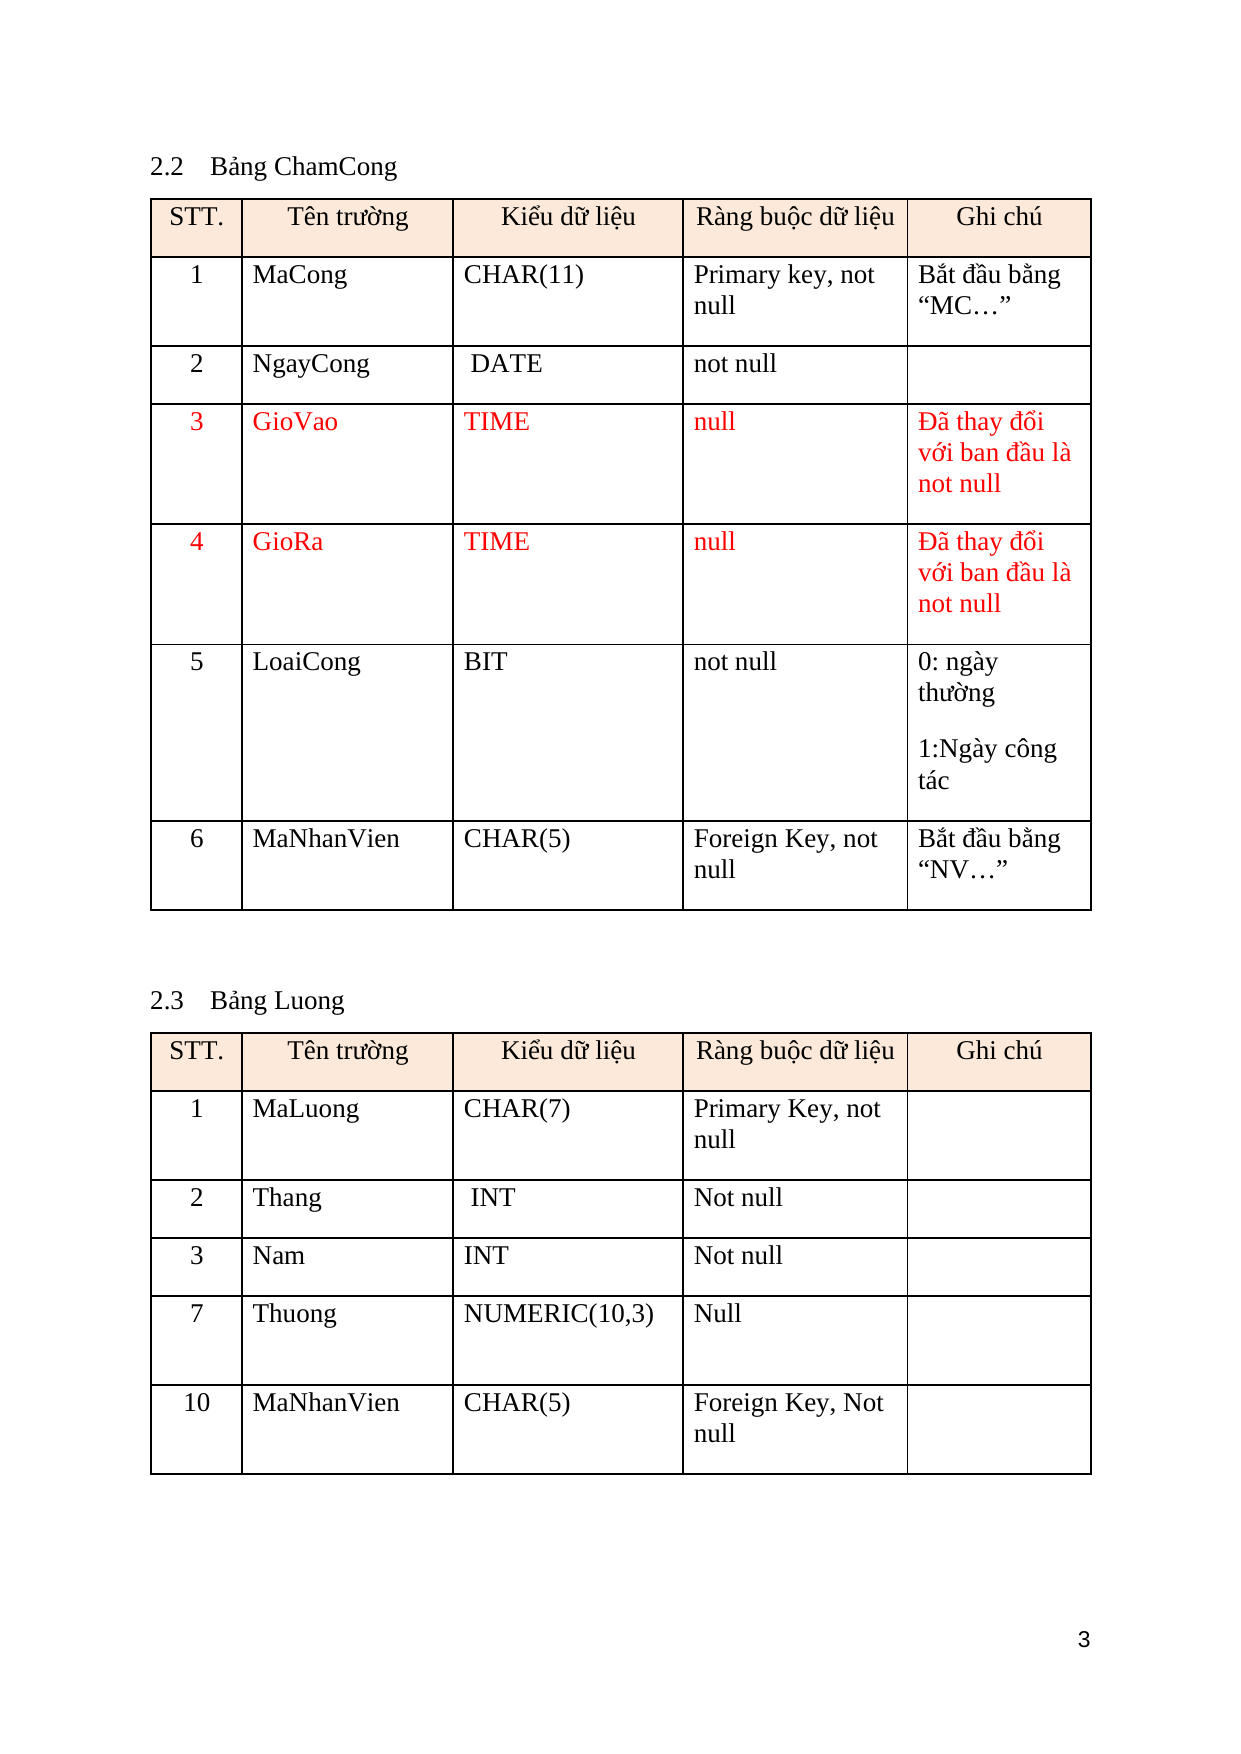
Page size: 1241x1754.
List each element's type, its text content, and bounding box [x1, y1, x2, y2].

table_cell 1 [152, 258, 241, 345]
table_cell Not null [684, 1181, 907, 1237]
subtitle Bảng Luong [150, 984, 1090, 1015]
table_cell Bắt đầu bằng “NV…” [908, 822, 1090, 909]
table_cell 0: ngày thường 1:Ngày công tác [908, 645, 1090, 820]
table_cell MaNhanVien [243, 1386, 452, 1473]
subtitle Bảng ChamCong [150, 150, 1090, 181]
table_cell CHAR(5) [454, 822, 682, 909]
table_cell not null [684, 347, 907, 403]
table_cell CHAR(11) [454, 258, 682, 345]
table_cell null [684, 405, 907, 523]
table_cell GioVao [243, 405, 452, 523]
table_header Ghi chú [908, 1034, 1090, 1090]
table_cell 1 [152, 1092, 241, 1179]
table_header Kiểu dữ liệu [454, 1034, 682, 1090]
table_cell [908, 1092, 1090, 1179]
table_cell TIME [454, 525, 682, 643]
table_cell [908, 1181, 1090, 1237]
table_cell [908, 1386, 1090, 1473]
table_cell GioRa [243, 525, 452, 643]
table_cell Foreign Key, not null [684, 822, 907, 909]
table_cell Bắt đầu bằng “MC…” [908, 258, 1090, 345]
table_header Kiểu dữ liệu [454, 200, 682, 256]
table_header STT. [152, 1034, 241, 1090]
table_cell Foreign Key, Not null [684, 1386, 907, 1473]
table_cell Not null [684, 1239, 907, 1295]
table_cell [908, 1239, 1090, 1295]
table_cell 5 [152, 645, 241, 820]
table_cell CHAR(7) [454, 1092, 682, 1179]
table_cell NgayCong [243, 347, 452, 403]
table_cell MaNhanVien [243, 822, 452, 909]
table_cell INT [454, 1181, 682, 1237]
table_cell INT [454, 1239, 682, 1295]
table_cell 10 [152, 1386, 241, 1473]
table_cell MaCong [243, 258, 452, 345]
table_cell 2 [152, 347, 241, 403]
table_cell 4 [152, 525, 241, 643]
table_cell Null [684, 1297, 907, 1384]
table_cell Thuong [243, 1297, 452, 1384]
table_cell 7 [152, 1297, 241, 1384]
table_cell Primary key, not null [684, 258, 907, 345]
table_header Ràng buộc dữ liệu [684, 1034, 907, 1090]
table_header STT. [152, 200, 241, 256]
table_cell not null [684, 645, 907, 820]
table_header Tên trường [243, 1034, 452, 1090]
table_cell DATE [454, 347, 682, 403]
table_cell Đã thay đổi với ban đầu là not null [908, 525, 1090, 643]
table_cell TIME [454, 405, 682, 523]
table_header Ràng buộc dữ liệu [684, 200, 907, 256]
table_cell null [684, 525, 907, 643]
table_cell Thang [243, 1181, 452, 1237]
table_cell 3 [152, 1239, 241, 1295]
table_cell Nam [243, 1239, 452, 1295]
table_cell BIT [454, 645, 682, 820]
table_cell Primary Key, not null [684, 1092, 907, 1179]
table_cell 3 [152, 405, 241, 523]
table_cell NUMERIC(10,3) [454, 1297, 682, 1384]
table_cell 2 [152, 1181, 241, 1237]
table_cell [908, 1297, 1090, 1384]
table_cell CHAR(5) [454, 1386, 682, 1473]
table_header Tên trường [243, 200, 452, 256]
table_cell 6 [152, 822, 241, 909]
table_header Ghi chú [908, 200, 1090, 256]
table_cell MaLuong [243, 1092, 452, 1179]
table_cell [908, 347, 1090, 403]
table_cell LoaiCong [243, 645, 452, 820]
table_cell Đã thay đổi với ban đầu là not null [908, 405, 1090, 523]
